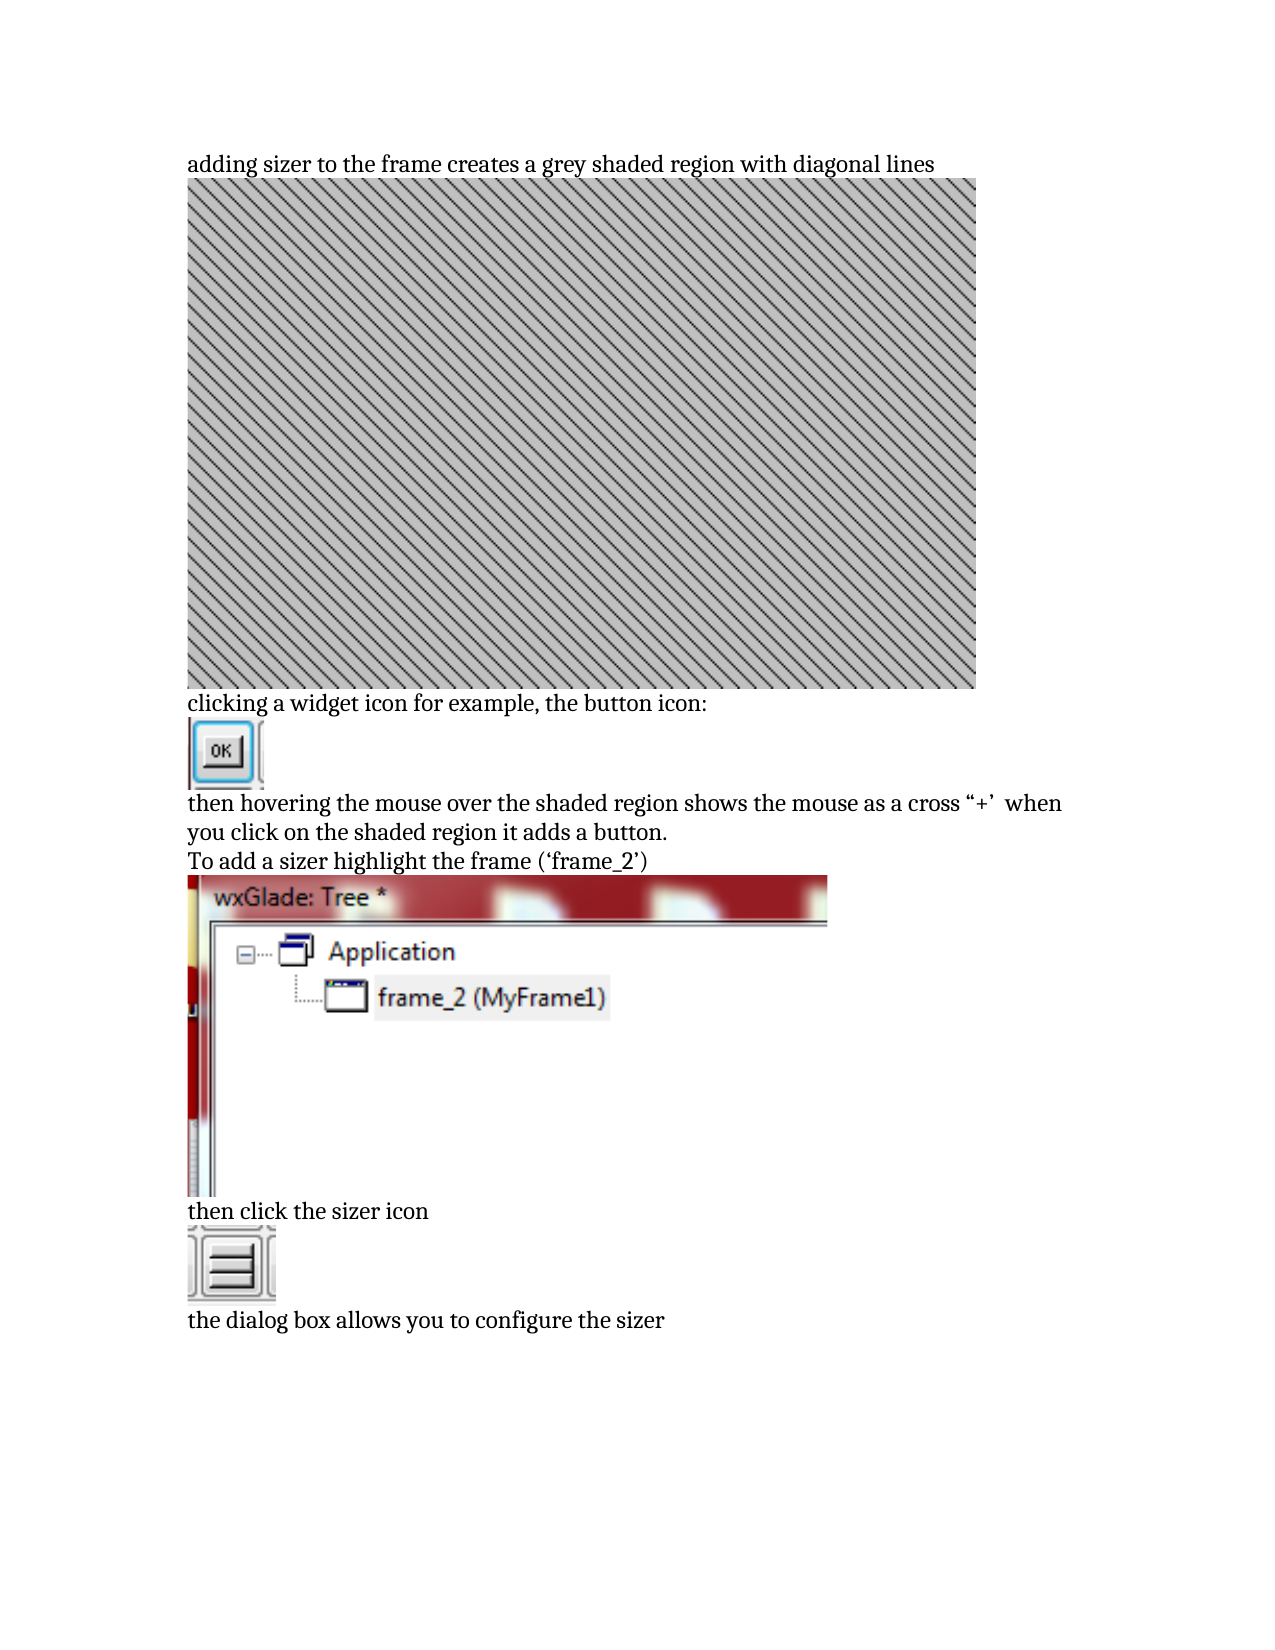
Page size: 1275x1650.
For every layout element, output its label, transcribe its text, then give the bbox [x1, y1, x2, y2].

picture [187, 1225, 276, 1306]
picture [187, 178, 976, 689]
text To add a sizer highlight the frame (‘frame_2’) [187, 847, 1087, 875]
text the dialog box allows you to configure the sizer [187, 1306, 1087, 1334]
text clicking a widget icon for example, the button icon: [187, 689, 1087, 717]
text then click the sizer icon [187, 1197, 1087, 1226]
picture [187, 875, 828, 1197]
text then hovering the mouse over the shaded region shows the mouse as a cross “+’ when you click on the shaded region it adds a button. [187, 789, 1087, 847]
picture [187, 717, 265, 790]
